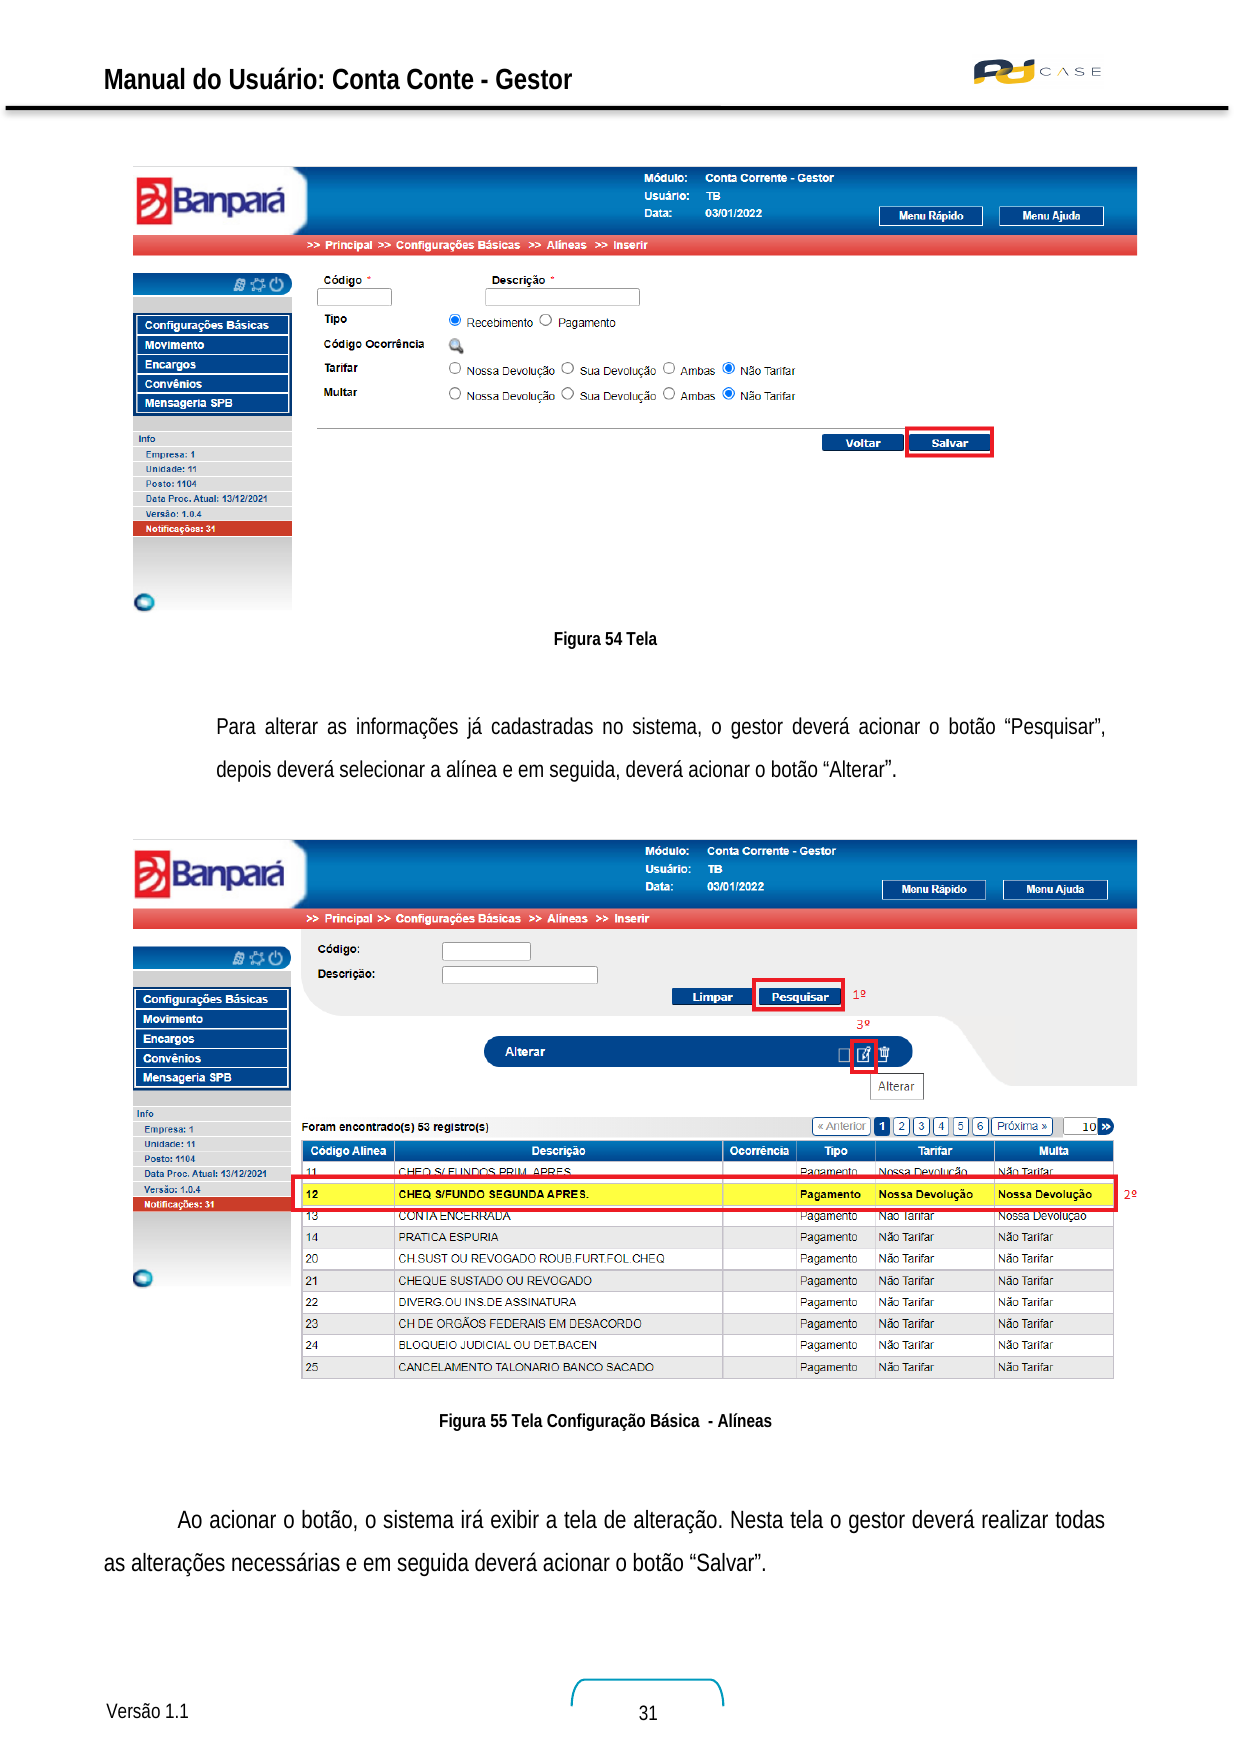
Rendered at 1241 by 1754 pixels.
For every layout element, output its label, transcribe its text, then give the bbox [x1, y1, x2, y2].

text Ao acionar o botão, o sistema irá exibir a tela de alteração. Nesta tela o gestor deverá realizar todas as alterações necessárias e em seguida deverá acionar o botão “Salvar”. [103, 1505, 1107, 1577]
picture [133, 839, 1138, 1398]
picture [971, 54, 1104, 90]
text Para alterar as informações já cadastradas no sistema, o gestor deverá acionar o botão “Pesquisar”, depois deverá selecionar a alínea e em seguida, deverá acionar o botão “Alterar”. [216, 713, 1107, 783]
picture [133, 166, 1138, 615]
